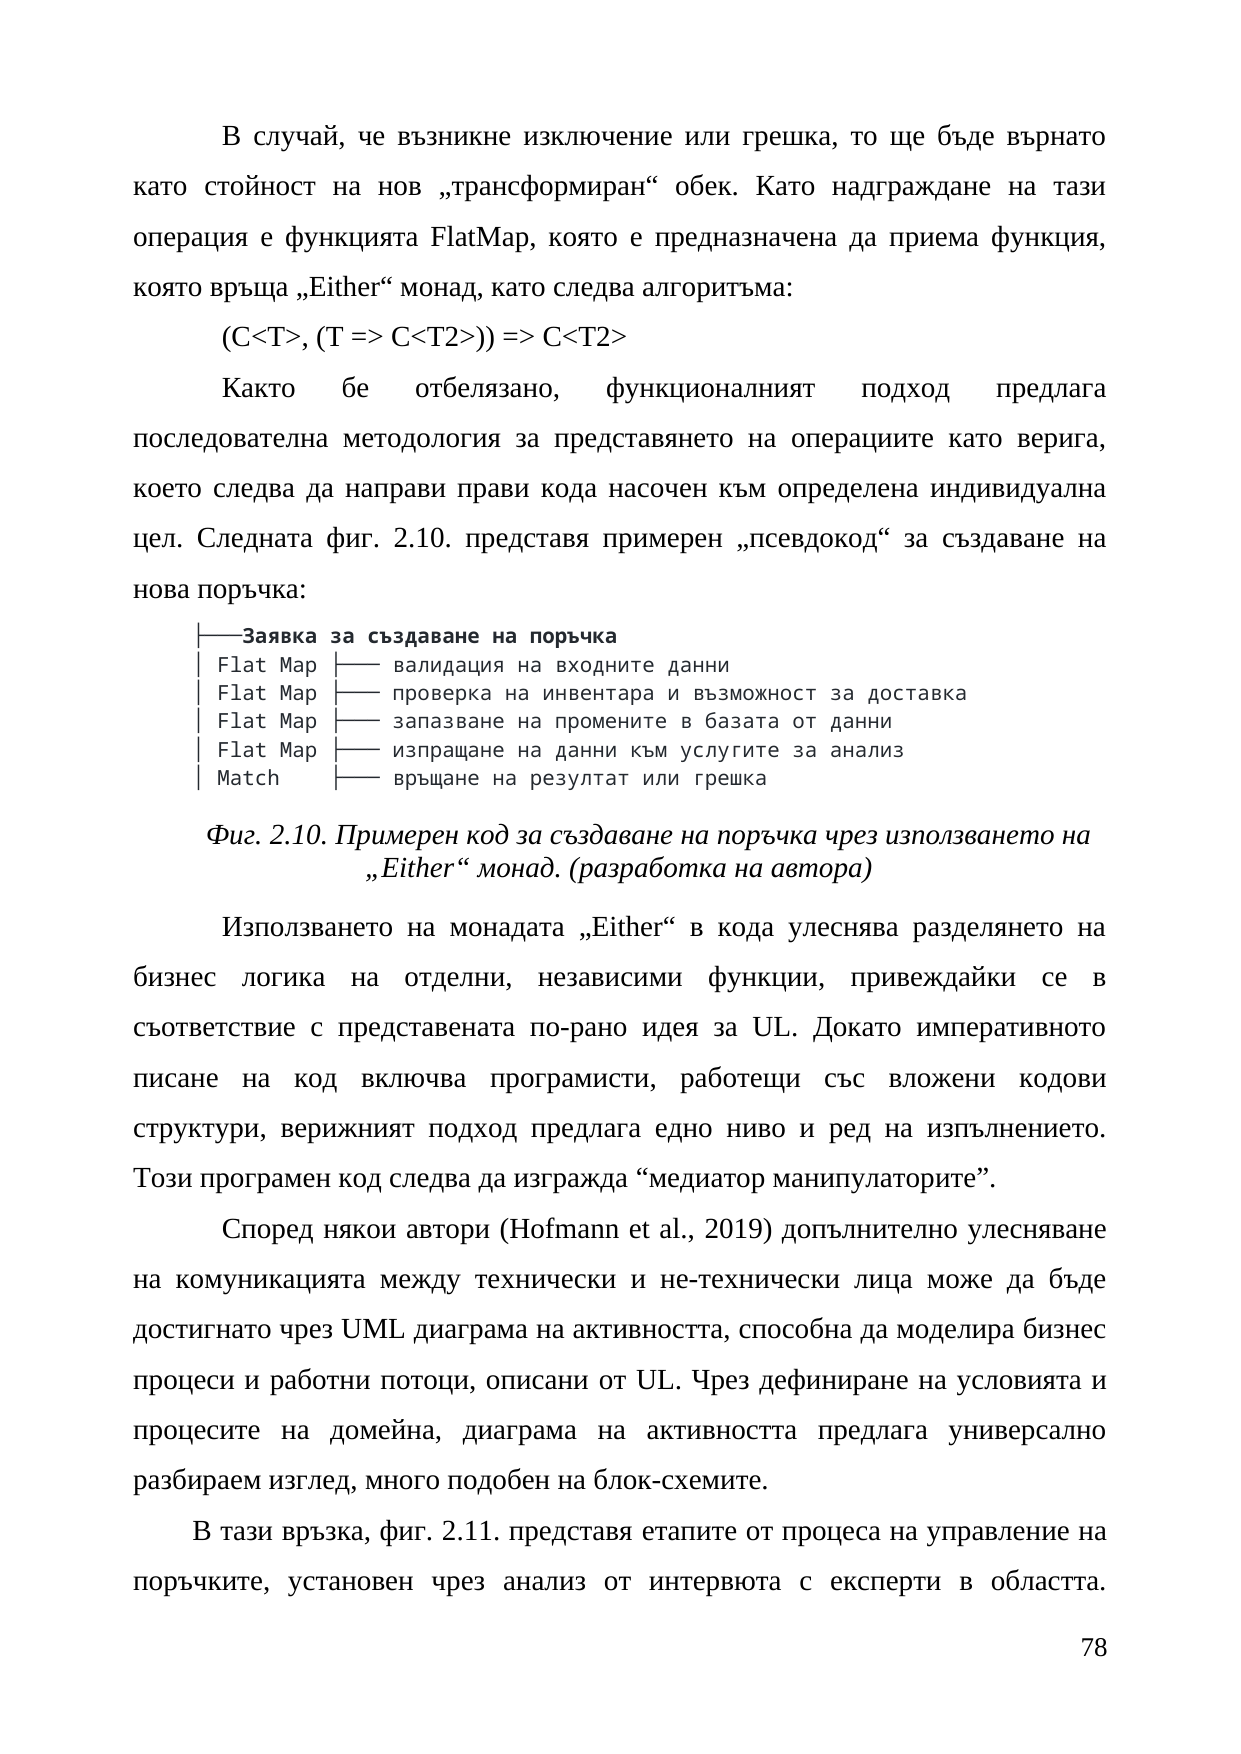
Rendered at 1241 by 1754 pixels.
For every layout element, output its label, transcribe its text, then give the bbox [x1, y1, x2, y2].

text Според някои автори (Hofmann et al., 2019) допълнително улесняване на комуникацията между технически и не-технически лица може да бъде достигнато чрез UML диаграма на активността, способна да моделира бизнес процеси и работни потоци, описани от UL. Чрез дефиниране на условията и процесите на домейна, диаграма на активността предлага универсално разбираем изглед, много подобен на блок-схемите. [133, 1211, 1107, 1496]
text │ Flat Map ├─── запазване на промените в базата от данни [133, 707, 1107, 735]
text │ Flat Map ├─── проверка на инвентара и възможност за доставка [133, 678, 1107, 707]
text │ Match ├─── връщане на резултат или грешка [133, 763, 1107, 792]
text ├───Заявка за създаване на поръчка [133, 621, 1107, 650]
text │ Flat Map ├─── изпращане на данни към услугите за анализ [133, 735, 1107, 763]
title Фиг. 2.10. Примерен код за създаване на поръчка чрез използването на „Either“ монад. (разработка на автора) [133, 817, 1107, 884]
text В тази връзка, фиг. 2.11. представя етапите от процеса на управление на поръчките, установен чрез анализ от интервюта с експерти в областта. [133, 1513, 1107, 1597]
text Както бе отбелязано, функционалният подход предлага последователна методология за представянето на операциите като верига, което следва да направи прави кода насочен към определена индивидуална цел. Следната фиг. 2.10. представя примерен „псевдокод“ за създаване на нова поръчка: [133, 370, 1107, 604]
text (C<T>, (T => C<T2>)) => C<T2> [133, 319, 1107, 353]
text Използването на монадата „Either“ в кода улеснява разделянето на бизнес логика на отделни, независими функции, привеждайки се в съответствие с представената по-рано идея за UL. Докато императивното писане на код включва програмисти, работещи със вложени кодови структури, верижният подход предлага едно ниво и ред на изпълнението. Този програмен код следва да изгражда “медиатор манипулаторите”. [133, 909, 1107, 1194]
text │ Flat Map ├─── валидация на входните данни [133, 650, 1107, 678]
text В случай, че възникне изключение или грешка, то ще бъде върнато като стойност на нов „трансформиран“ обек. Като надграждане на тази операция е функцията FlatMap, която е предназначена да приема функция, която връща „Either“ монад, като следва алгоритъма: [133, 118, 1107, 303]
